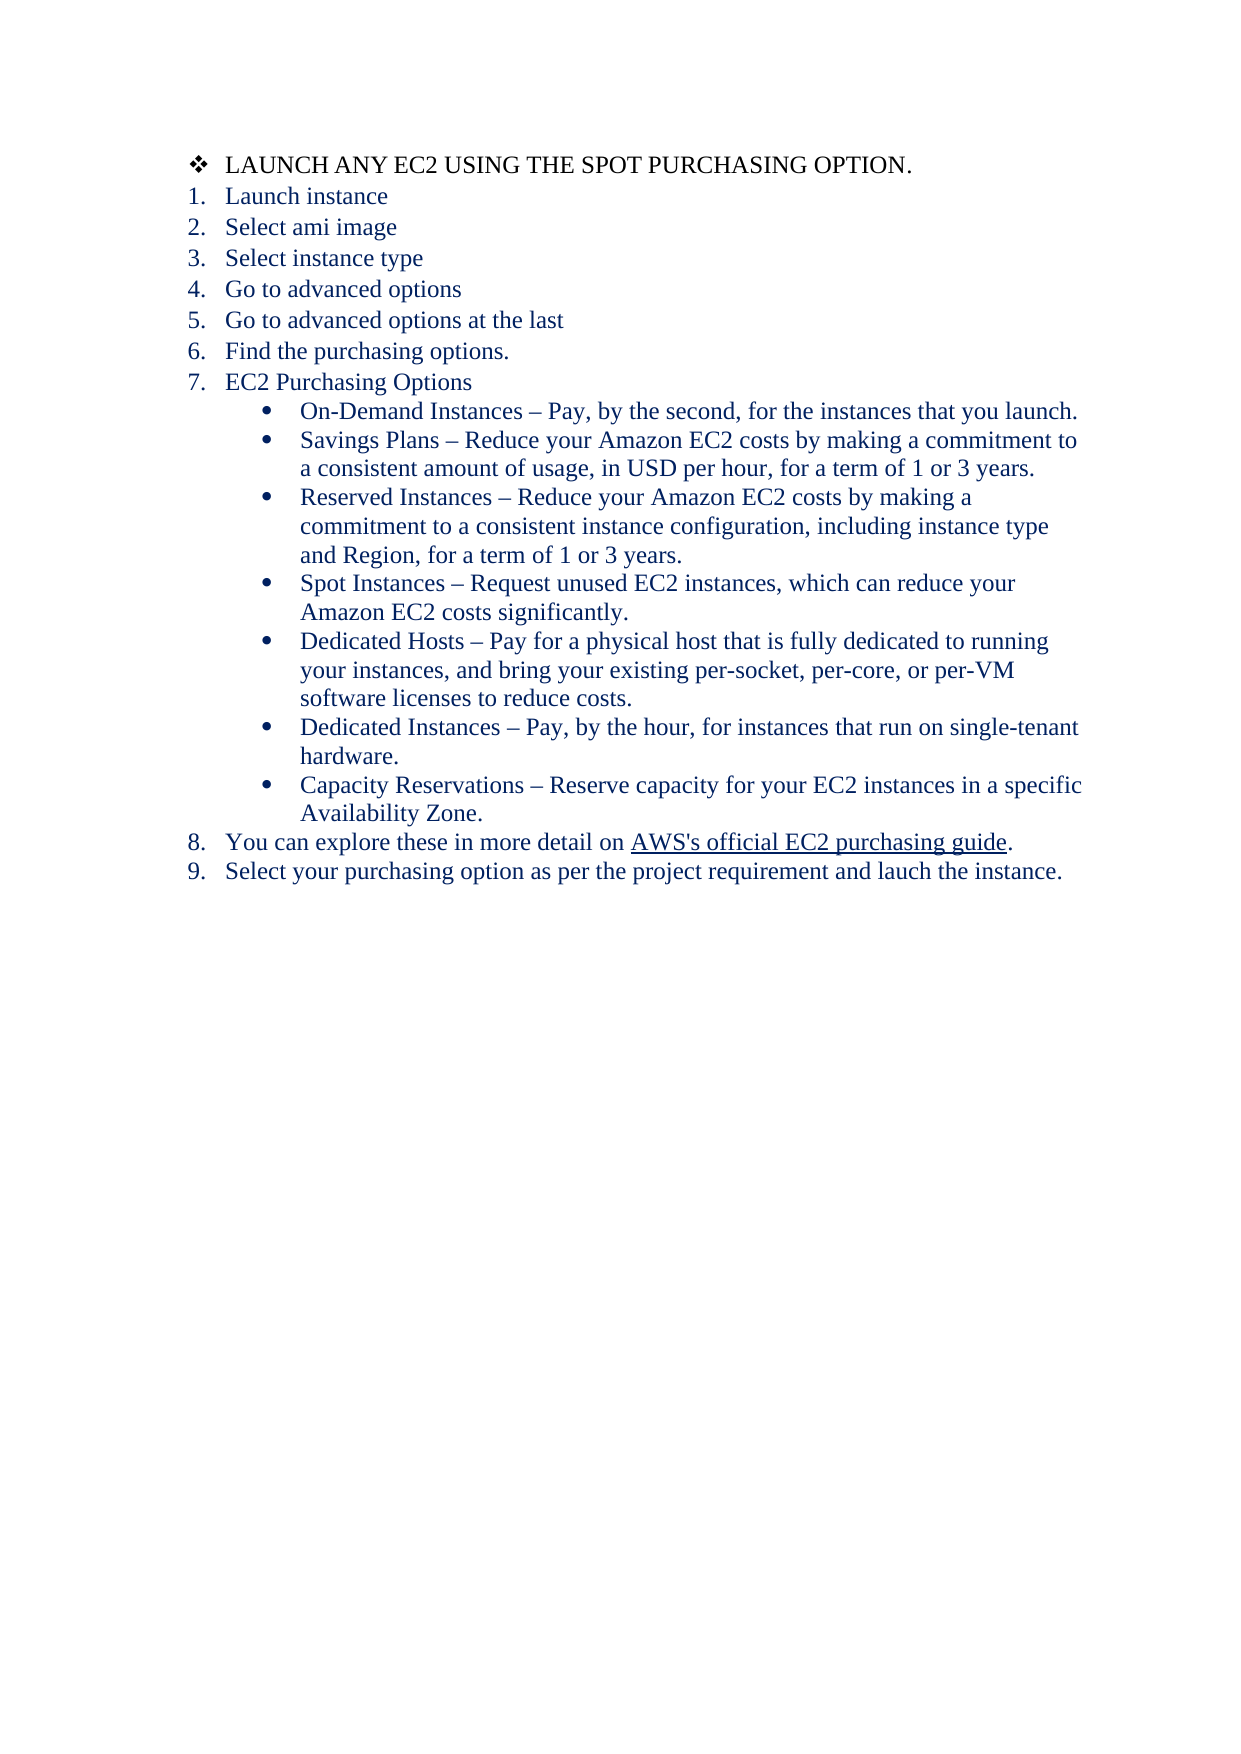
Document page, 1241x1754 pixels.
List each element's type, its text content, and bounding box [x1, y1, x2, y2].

list Dedicated Hosts – Pay for a physical host that is fully dedicated to running your instances, and bring your existing per-socket, per-core, or per-VM software licenses to reduce costs. [262, 626, 1090, 712]
list Reserved Instances – Reduce your Amazon EC2 costs by making a commitment to a consistent instance configuration, including instance type and Region, for a term of 1 or 3 years. [262, 482, 1090, 568]
list On-Demand Instances – Pay, by the second, for the instances that you launch. [262, 396, 1090, 425]
list Spot Instances – Request unused EC2 instances, which can reduce your Amazon EC2 costs significantly. [262, 568, 1090, 626]
list Select ami image [187, 212, 1090, 241]
list Select instance type [187, 243, 1090, 272]
list Dedicated Instances – Pay, by the hour, for instances that run on single-tenant hardware. [262, 712, 1090, 770]
list EC2 Purchasing Options [187, 367, 1090, 396]
list Go to advanced options at the last [187, 305, 1090, 334]
list Find the purchasing options. [187, 336, 1090, 365]
list Savings Plans – Reduce your Amazon EC2 costs by making a commitment to a consistent amount of usage, in USD per hour, for a term of 1 or 3 years. [262, 425, 1090, 482]
list Select your purchasing option as per the project requirement and lauch the instance. [187, 856, 1090, 885]
list You can explore these in more detail on AWS's official EC2 purchasing guide. [187, 827, 1090, 856]
list Launch instance [187, 181, 1090, 210]
list Go to advanced options [187, 274, 1090, 303]
list Capacity Reservations – Reserve capacity for your EC2 instances in a specific Availability Zone. [262, 770, 1090, 827]
list LAUNCH ANY EC2 USING THE SPOT PURCHASING OPTION. [187, 150, 1090, 179]
